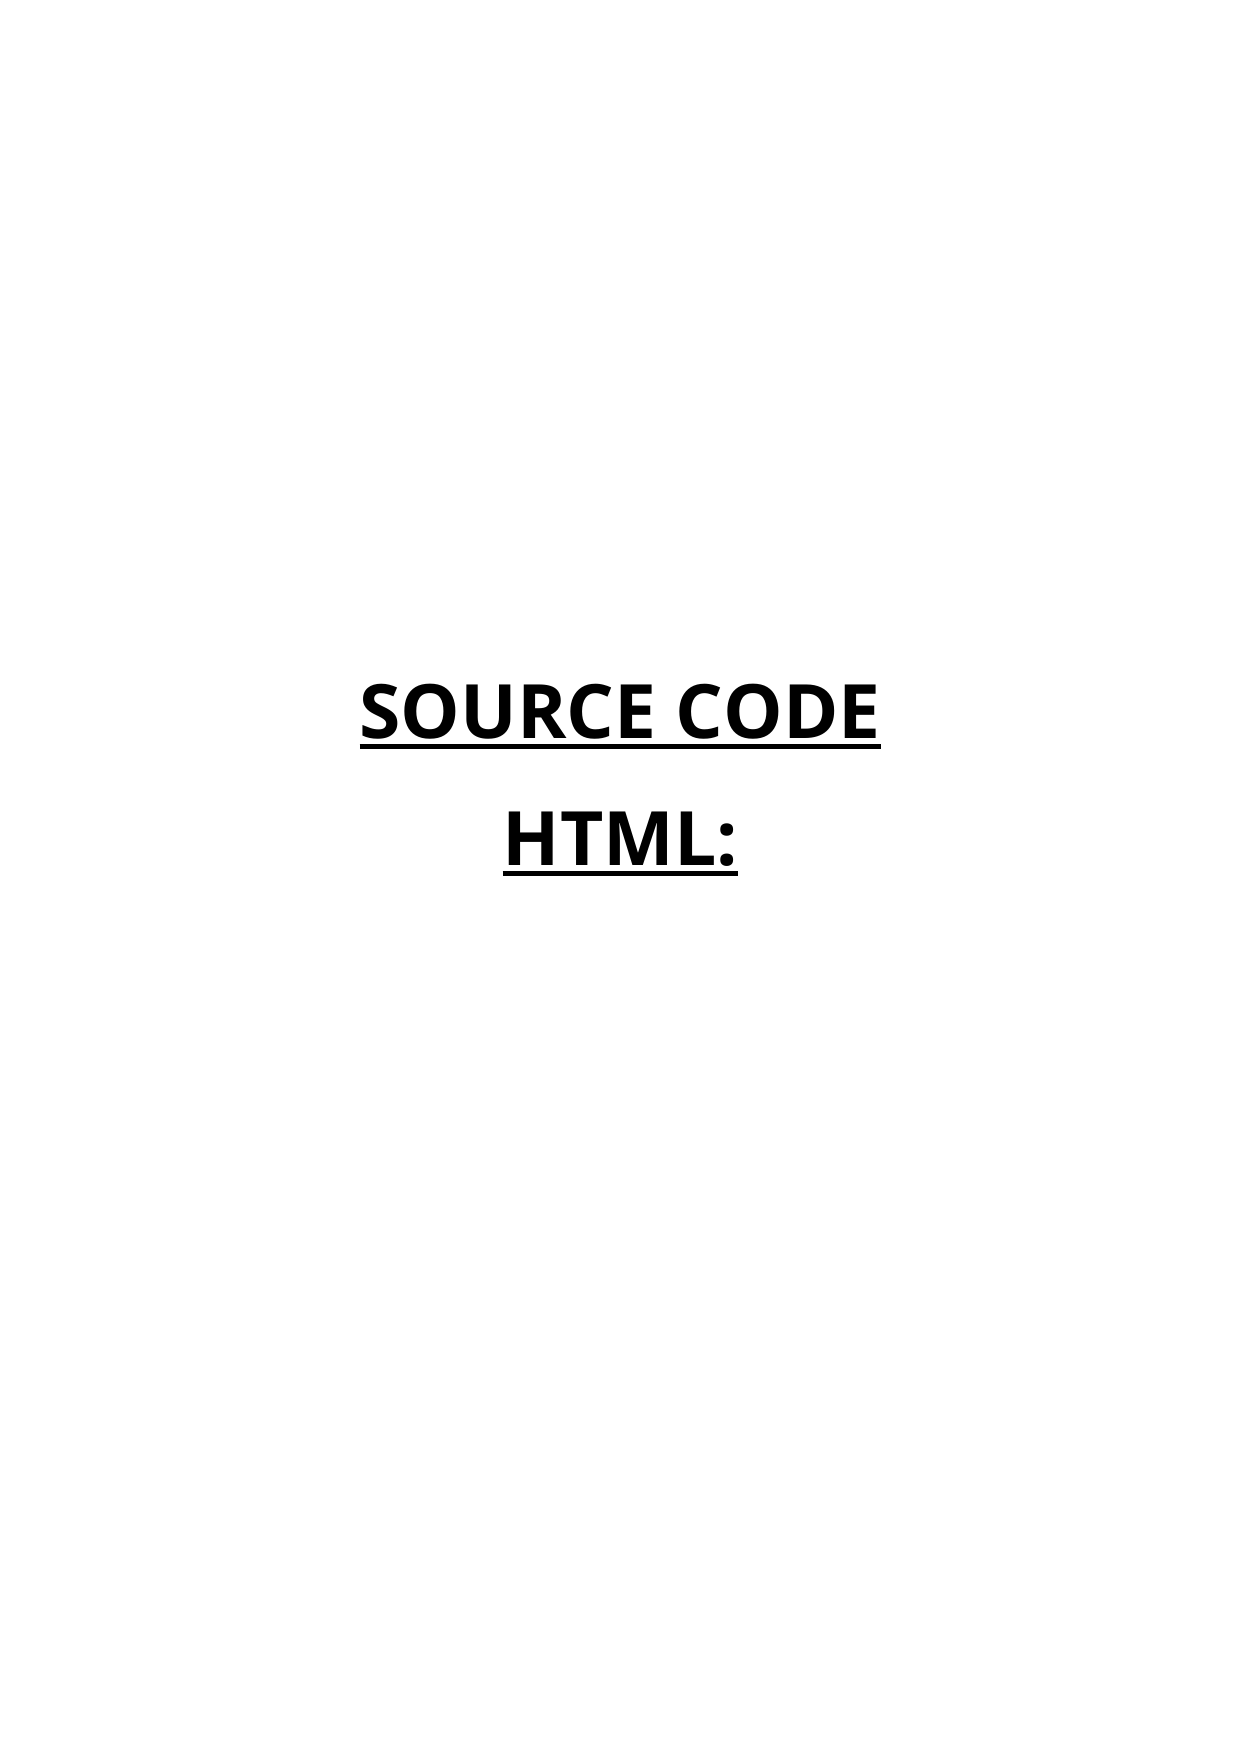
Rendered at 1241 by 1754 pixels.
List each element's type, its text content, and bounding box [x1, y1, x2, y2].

text HTML: [150, 785, 1090, 887]
text SOURCE CODE [150, 658, 1090, 760]
